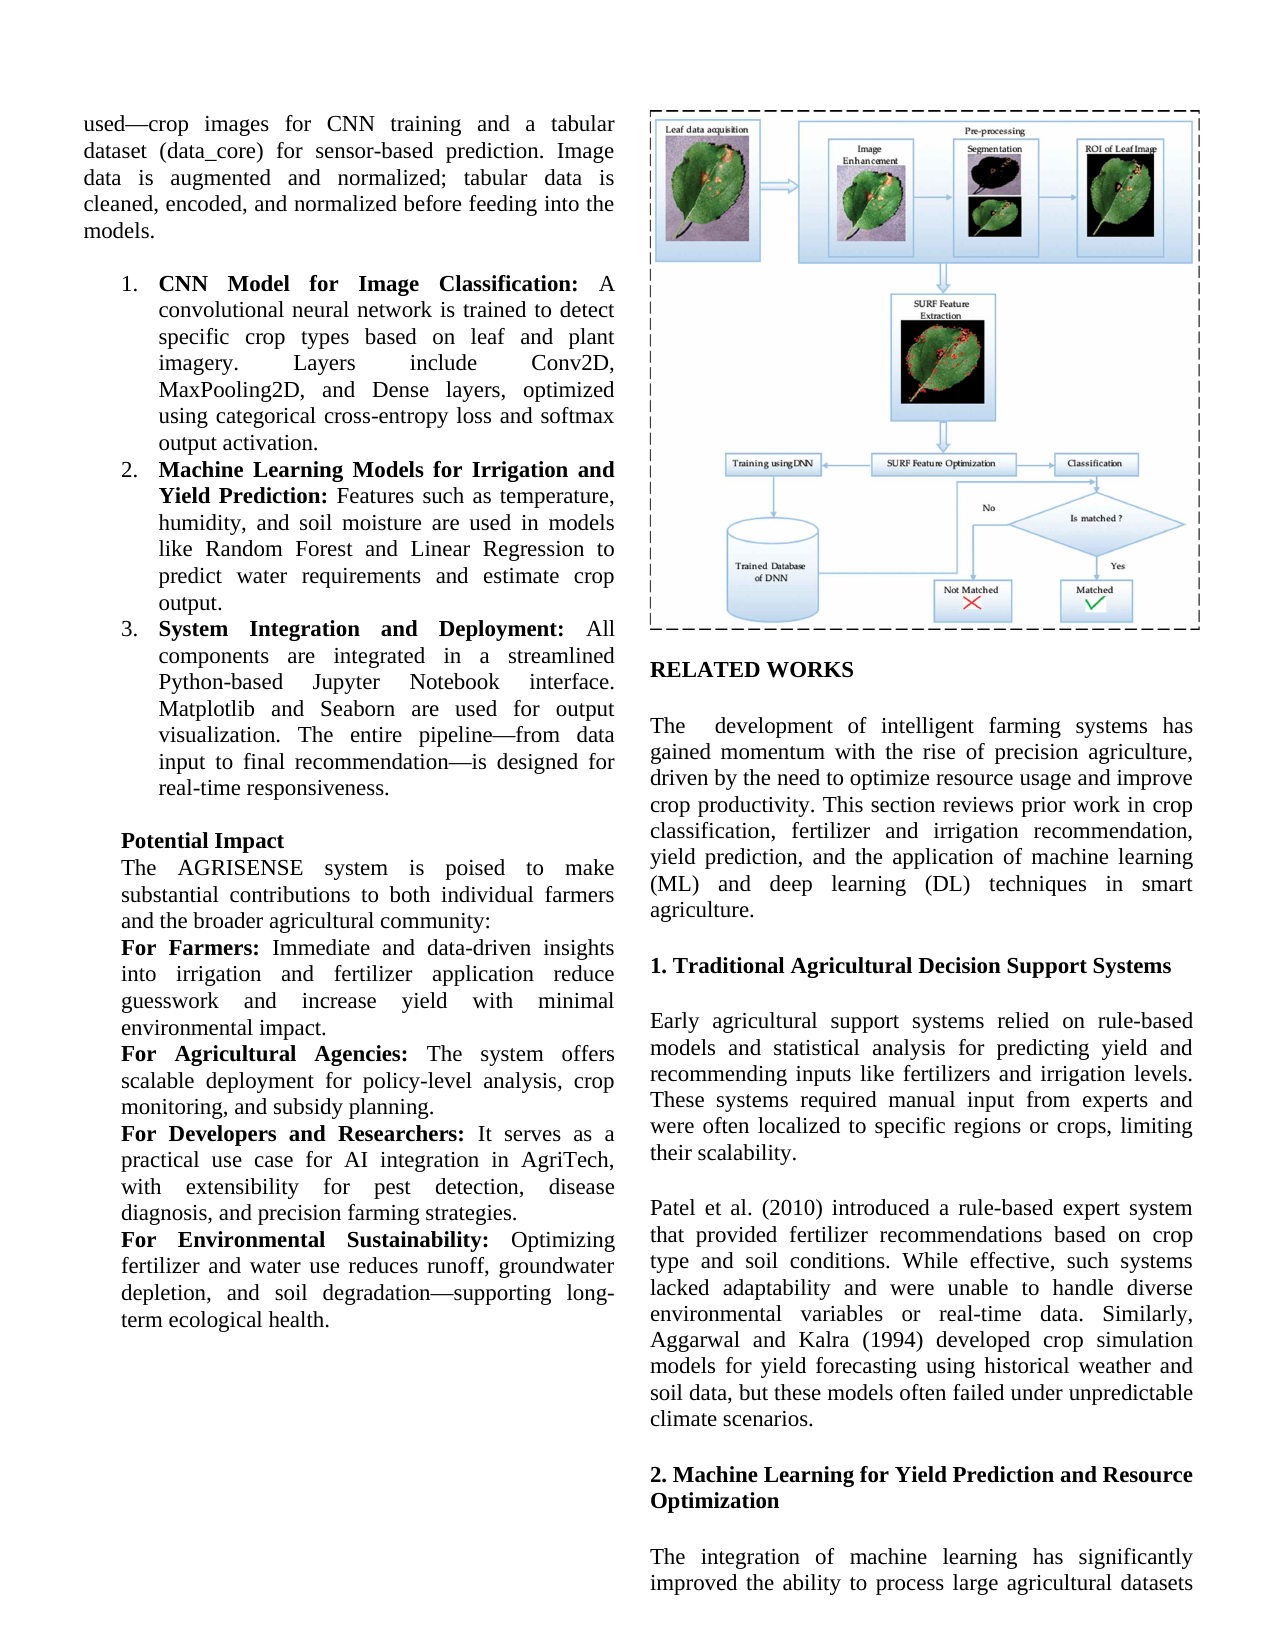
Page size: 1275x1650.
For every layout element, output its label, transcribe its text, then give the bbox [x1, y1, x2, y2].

text RELATED WORKS [650, 656, 1182, 682]
list System Integration and Deployment: All components are integrated in a streamlined Python-based Jupyter Notebook interface. Matplotlib and Seaborn are used for output visualization. The entire pipeline—from data input to final recommendation—is designed for real-time responsiveness. [121, 615, 615, 801]
text The development of intelligent farming systems has gained momentum with the rise of precision agriculture, driven by the need to optimize resource usage and improve crop productivity. This section reviews prior work in crop classification, fertilizer and irrigation recommendation, yield prediction, and the application of machine learning (ML) and deep learning (DL) techniques in smart agriculture. [650, 712, 1194, 922]
text 1. Traditional Agricultural Decision Support Systems [650, 952, 1194, 978]
text 2. Machine Learning for Yield Prediction and Resource Optimization [650, 1461, 1194, 1513]
text For Agricultural Agencies: The system offers scalable deployment for policy-level analysis, crop monitoring, and subsidy planning. [121, 1040, 615, 1119]
list Machine Learning Models for Irrigation and Yield Prediction: Features such as temperature, humidity, and soil moisture are used in models like Random Forest and Linear Regression to predict water requirements and estimate crop output. [121, 456, 615, 615]
picture [649, 110, 1200, 630]
list CNN Model for Image Classification: A convolutional neural network is trained to detect specific crop types based on leaf and plant imagery. Layers include Conv2D, MaxPooling2D, and Dense layers, optimized using categorical cross-entropy loss and softmax output activation. [121, 270, 615, 456]
text For Farmers: Immediate and data-driven insights into irrigation and fertilizer application reduce guesswork and increase yield with minimal environmental impact. [121, 934, 615, 1040]
text For Environmental Sustainability: Optimizing fertilizer and water use reduces runoff, groundwater depletion, and soil degradation—supporting long-term ecological health. [121, 1226, 615, 1332]
text For Developers and Researchers: It serves as a practical use case for AI integration in AgriTech, with extensibility for pest detection, disease diagnosis, and precision farming strategies. [121, 1120, 615, 1226]
text The AGRISENSE system is poised to make substantial contributions to both individual farmers and the broader agricultural community: [121, 854, 615, 934]
text Patel et al. (2010) introduced a rule-based expert system that provided fertilizer recommendations based on crop type and soil conditions. While effective, such systems lacked adaptability and were unable to handle diverse environmental variables or real-time data. Similarly, Aggarwal and Kalra (1994) developed crop simulation models for yield forecasting using historical weather and soil data, but these models often failed under unpredictable climate scenarios. [650, 1194, 1194, 1432]
text Potential Impact [121, 828, 615, 854]
text Early agricultural support systems relied on rule-based models and statistical analysis for predicting yield and recommending inputs like fertilizers and irrigation levels. These systems required manual input from experts and were often localized to specific regions or crops, limiting their scalability. [650, 1007, 1194, 1165]
